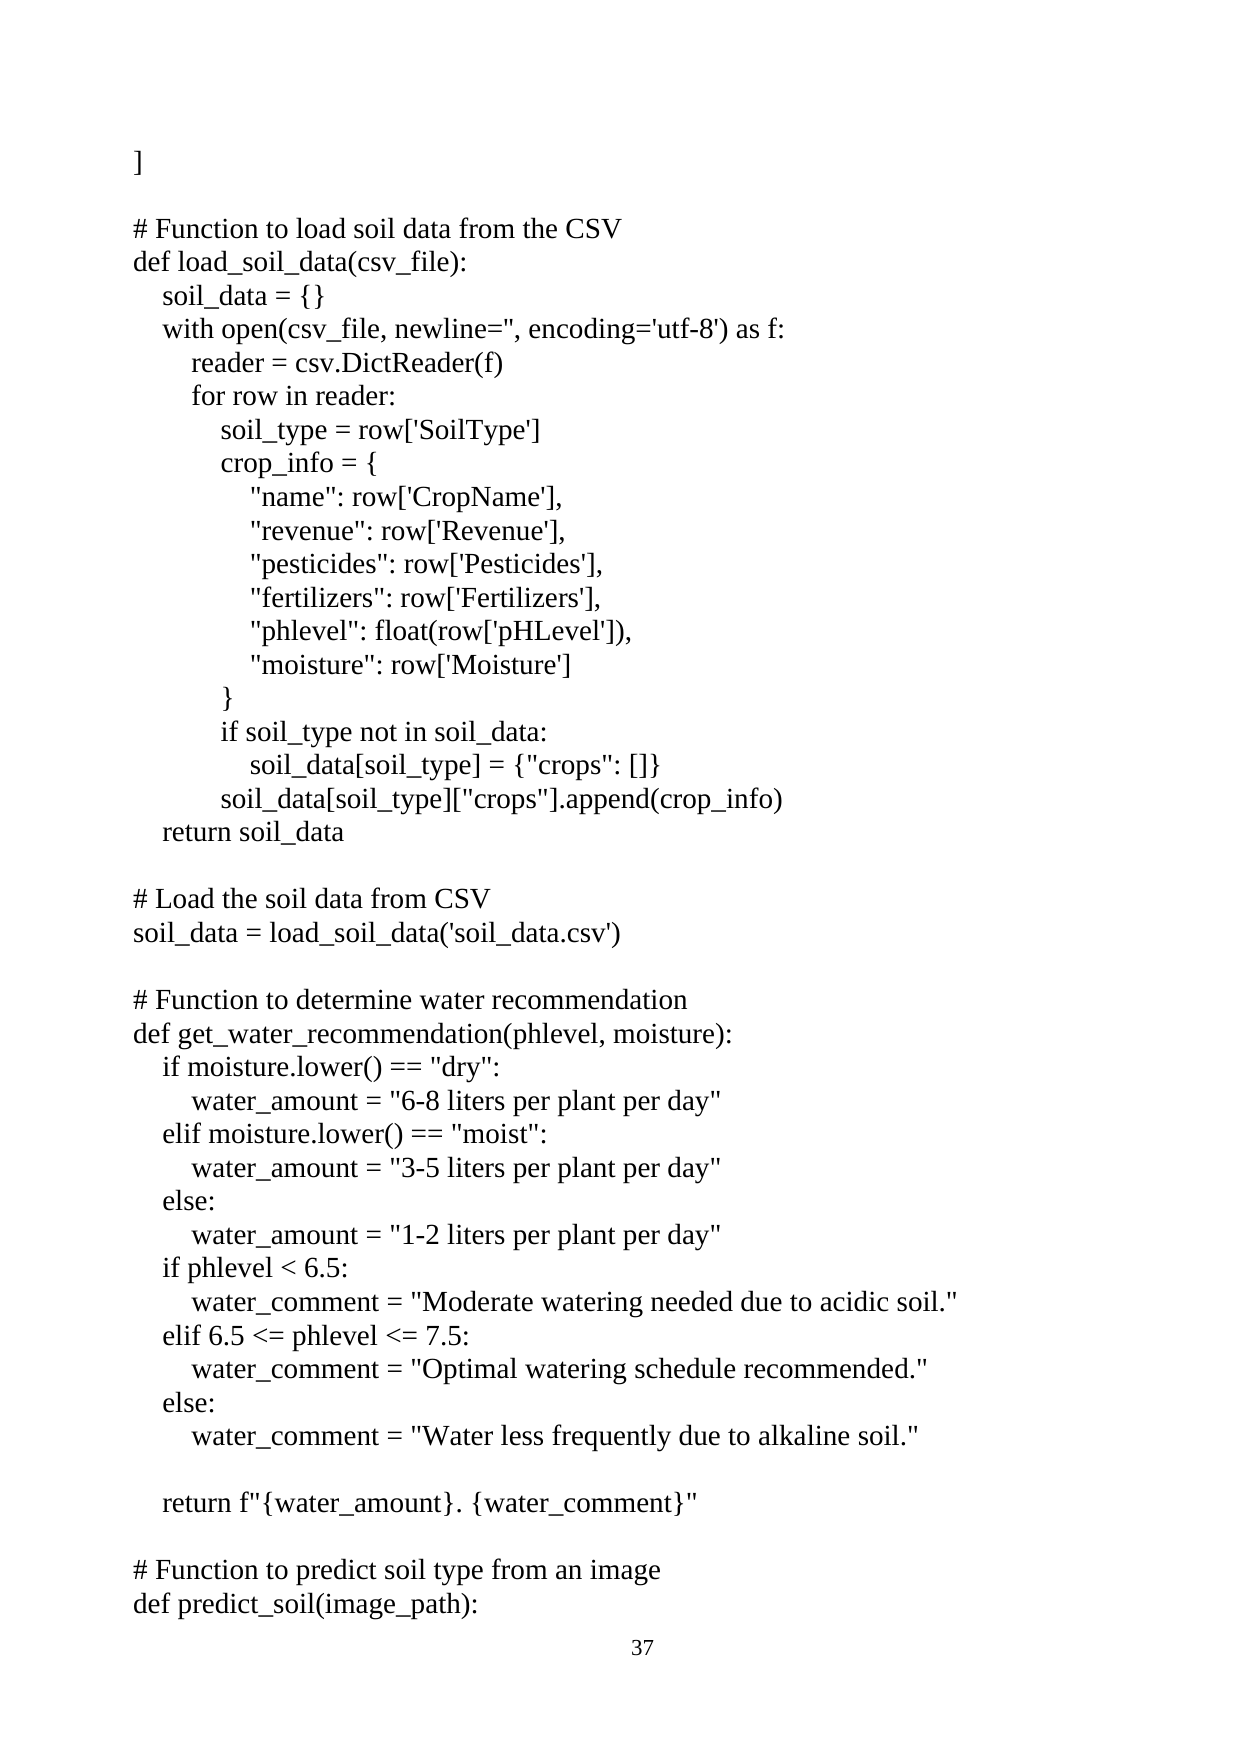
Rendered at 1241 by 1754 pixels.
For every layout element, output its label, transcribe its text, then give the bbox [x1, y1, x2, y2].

text reader = csv.DictReader(f) [133, 345, 1152, 378]
text # Function to determine water recommendation [133, 982, 1152, 1016]
text ] [133, 144, 1152, 177]
text else: [133, 1183, 1152, 1217]
text water_comment = "Moderate watering needed due to acidic soil." [133, 1284, 1152, 1318]
text for row in reader: [133, 378, 1152, 412]
text return soil_data [133, 814, 1152, 848]
text return f"{water_amount}. {water_comment}" [133, 1485, 1152, 1519]
text def get_water_recommendation(phlevel, moisture): [133, 1016, 1152, 1049]
text soil_data = {} [133, 278, 1152, 311]
text if phlevel < 6.5: [133, 1251, 1152, 1284]
text # Function to predict soil type from an image [133, 1552, 1152, 1586]
text "fertilizers": row['Fertilizers'], [133, 580, 1152, 613]
text crop_info = { [133, 446, 1152, 479]
text soil_data[soil_type]["crops"].append(crop_info) [133, 781, 1152, 814]
text with open(csv_file, newline='', encoding='utf-8') as f: [133, 311, 1152, 345]
text else: [133, 1385, 1152, 1418]
text def load_soil_data(csv_file): [133, 244, 1152, 278]
text } [133, 680, 1152, 714]
text "phlevel": float(row['pHLevel']), [133, 613, 1152, 647]
text water_amount = "6-8 liters per plant per day" [133, 1083, 1152, 1116]
text # Load the soil data from CSV [133, 882, 1152, 915]
text if moisture.lower() == "dry": [133, 1049, 1152, 1083]
text if soil_type not in soil_data: [133, 714, 1152, 747]
text elif moisture.lower() == "moist": [133, 1116, 1152, 1150]
text def predict_soil(image_path): [133, 1586, 1152, 1619]
text "pesticides": row['Pesticides'], [133, 546, 1152, 580]
text "name": row['CropName'], [133, 479, 1152, 513]
text water_comment = "Water less frequently due to alkaline soil." [133, 1418, 1152, 1452]
text soil_type = row['SoilType'] [133, 412, 1152, 446]
text elif 6.5 <= phlevel <= 7.5: [133, 1318, 1152, 1351]
text water_amount = "3-5 liters per plant per day" [133, 1150, 1152, 1183]
text # Function to load soil data from the CSV [133, 211, 1152, 244]
text soil_data = load_soil_data('soil_data.csv') [133, 915, 1152, 949]
text "revenue": row['Revenue'], [133, 513, 1152, 546]
text "moisture": row['Moisture'] [133, 647, 1152, 680]
text water_amount = "1-2 liters per plant per day" [133, 1217, 1152, 1251]
text soil_data[soil_type] = {"crops": []} [133, 747, 1152, 781]
text water_comment = "Optimal watering schedule recommended." [133, 1351, 1152, 1385]
